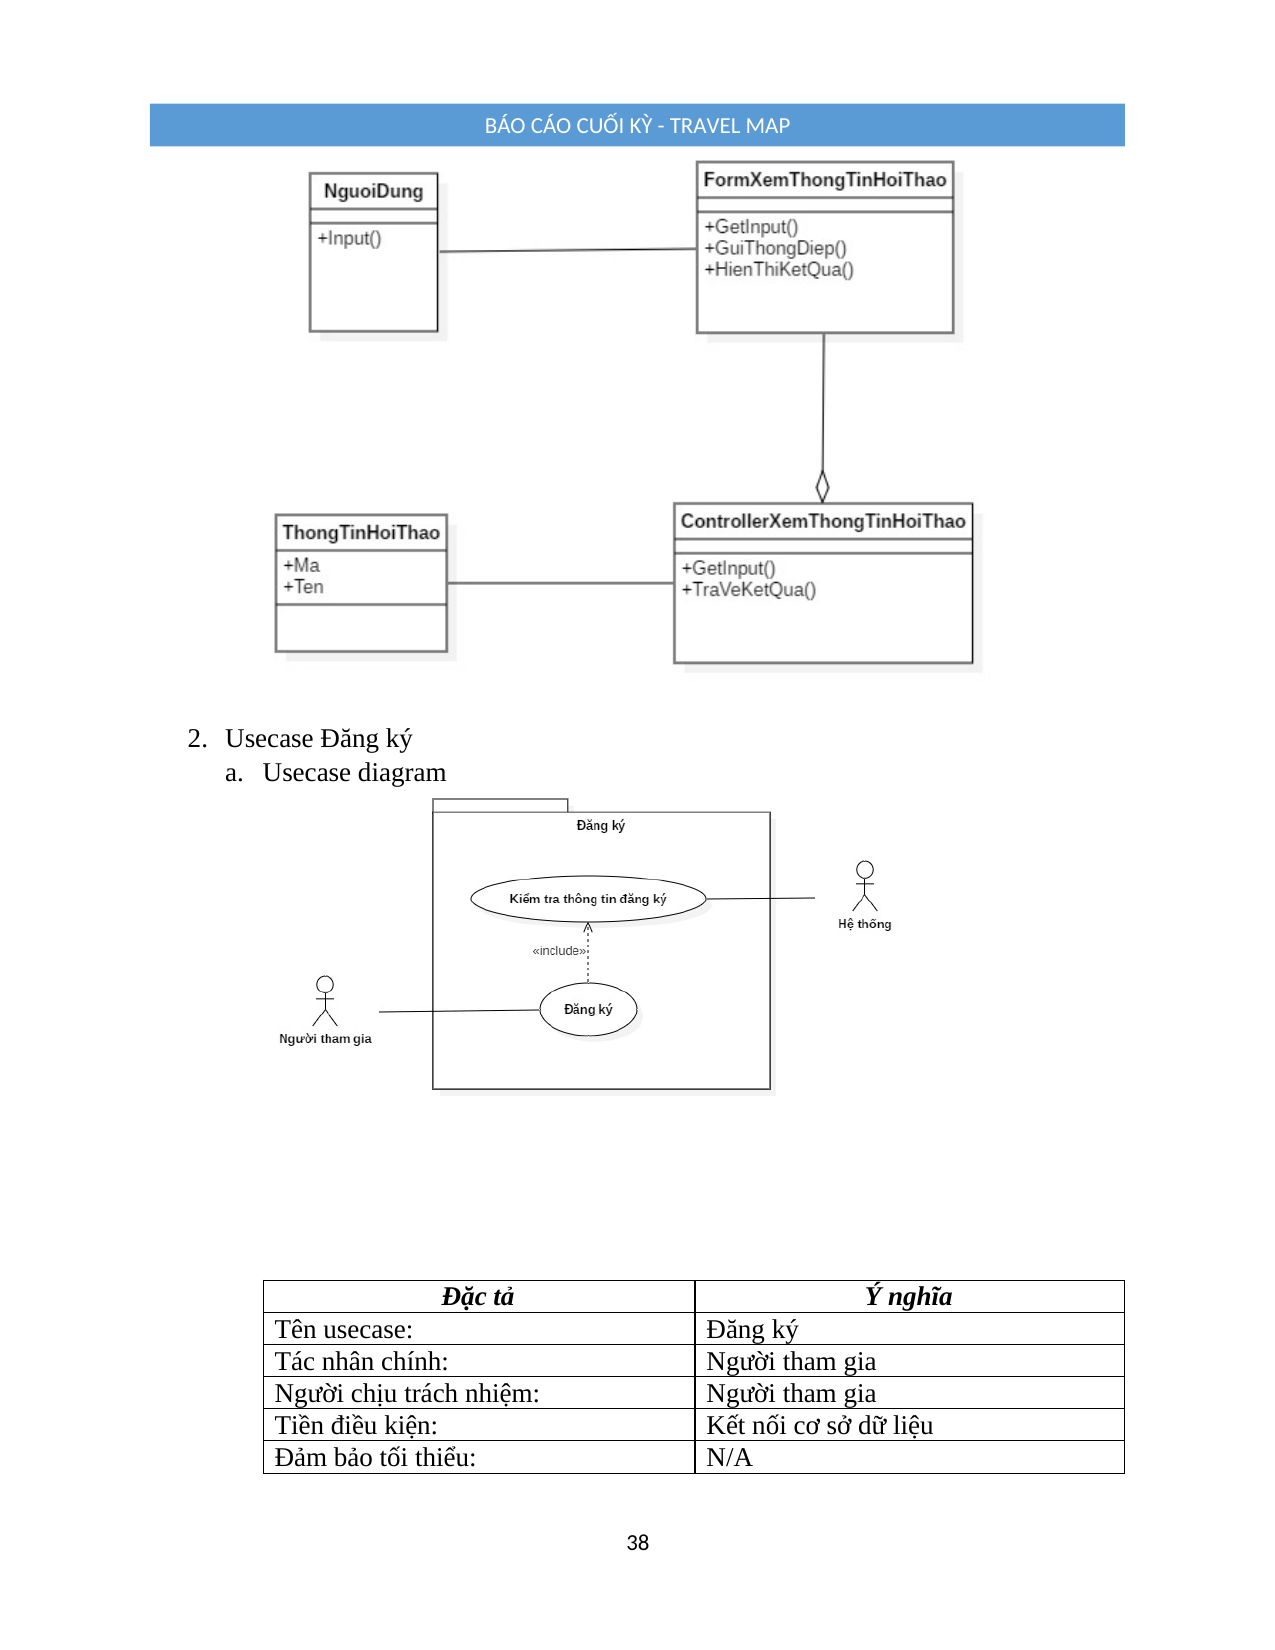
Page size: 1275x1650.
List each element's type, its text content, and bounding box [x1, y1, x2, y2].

table_cell Người tham gia [696, 1345, 1124, 1376]
table_cell Người tham gia [696, 1377, 1124, 1408]
table_cell N/A [696, 1441, 1124, 1473]
table_cell Kết nối cơ sở dữ liệu [696, 1409, 1124, 1440]
table_cell Người chịu trách nhiệm: [264, 1377, 694, 1408]
table_cell Tác nhân chính: [264, 1345, 694, 1376]
table_header Đặc tả [264, 1281, 694, 1312]
picture [262, 789, 952, 1127]
picture [262, 148, 1029, 720]
table_cell Tên usecase: [264, 1313, 694, 1344]
table_cell Tiền điều kiện: [264, 1409, 694, 1440]
table_header Ý nghĩa [696, 1281, 1124, 1312]
list Usecase diagram [225, 756, 1125, 787]
table_cell Đảm bảo tối thiểu: [264, 1441, 694, 1473]
table_cell Đăng ký [696, 1313, 1124, 1344]
list Usecase Đăng ký [187, 722, 1125, 753]
